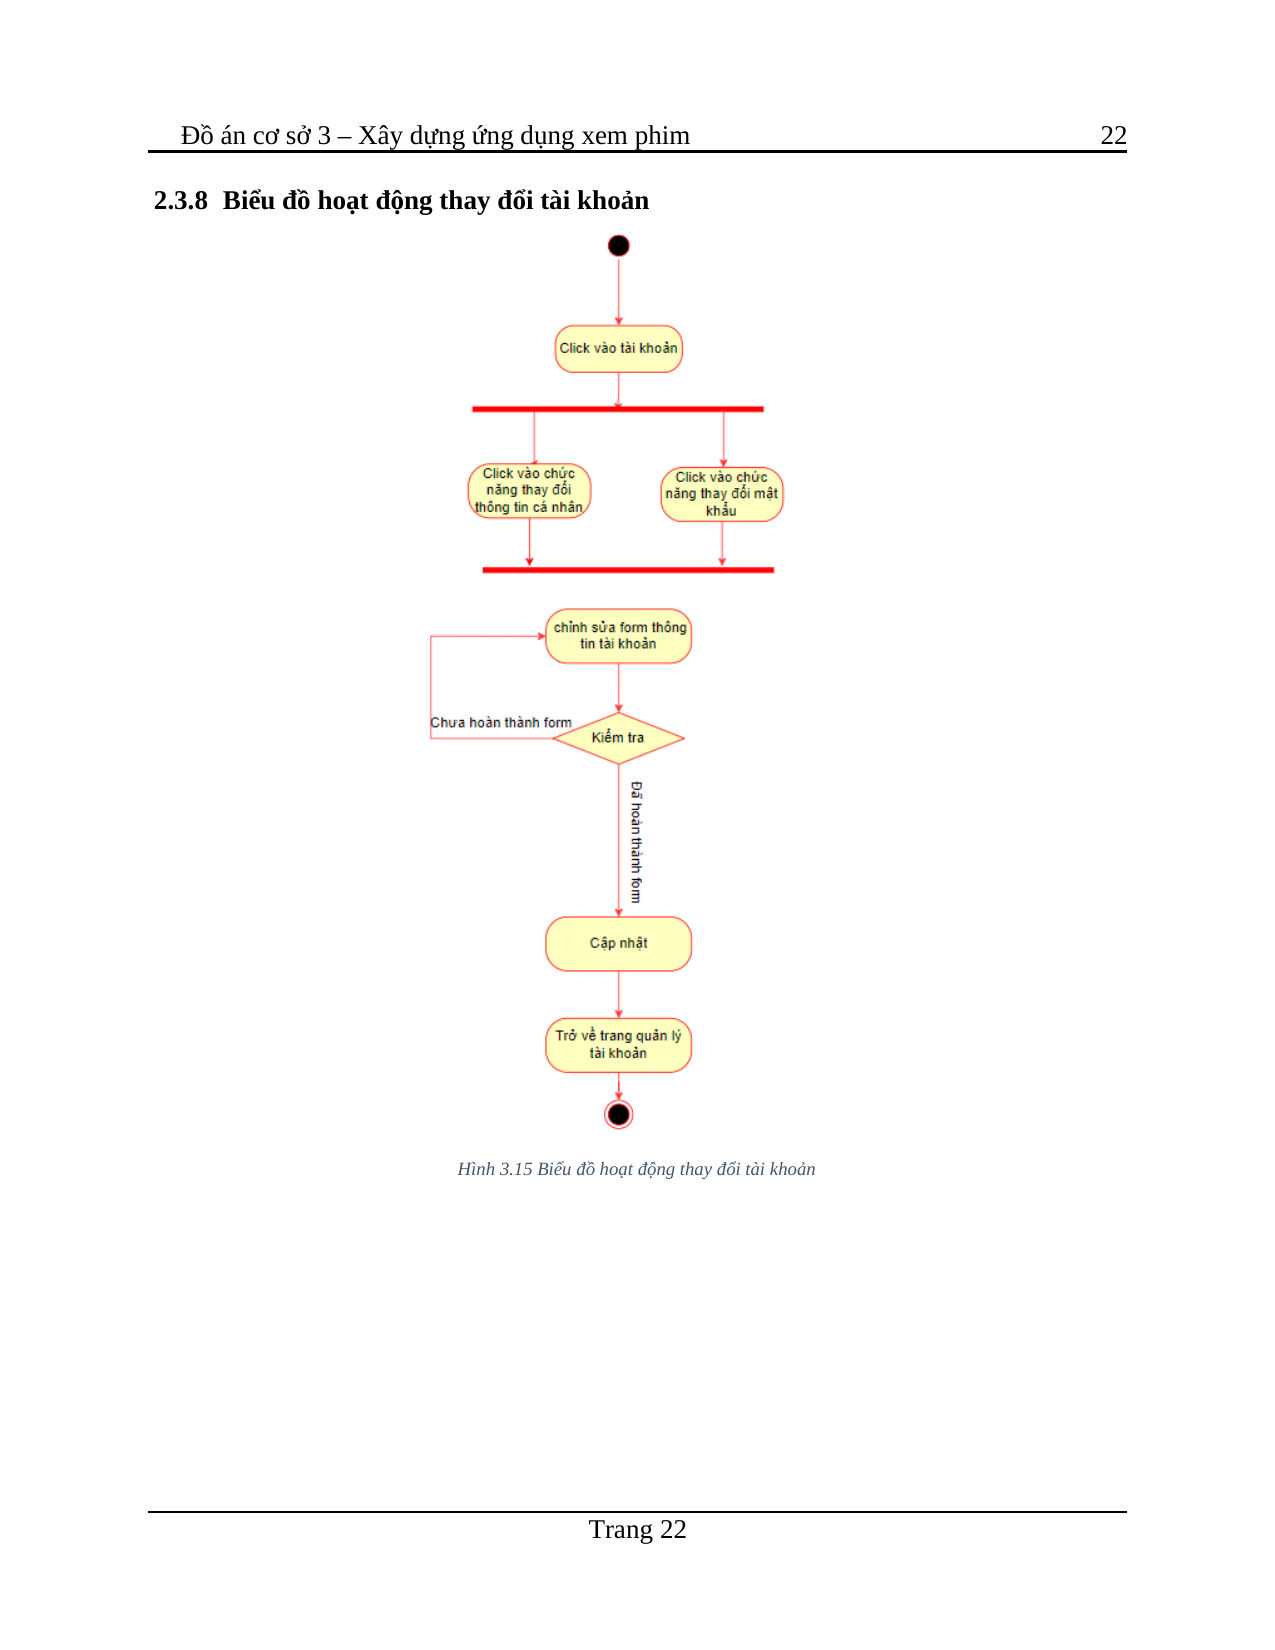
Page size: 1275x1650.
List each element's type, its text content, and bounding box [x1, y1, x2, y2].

subtitle Biểu đồ hoạt động thay đổi tài khoản [154, 184, 1127, 215]
picture [345, 220, 930, 1137]
